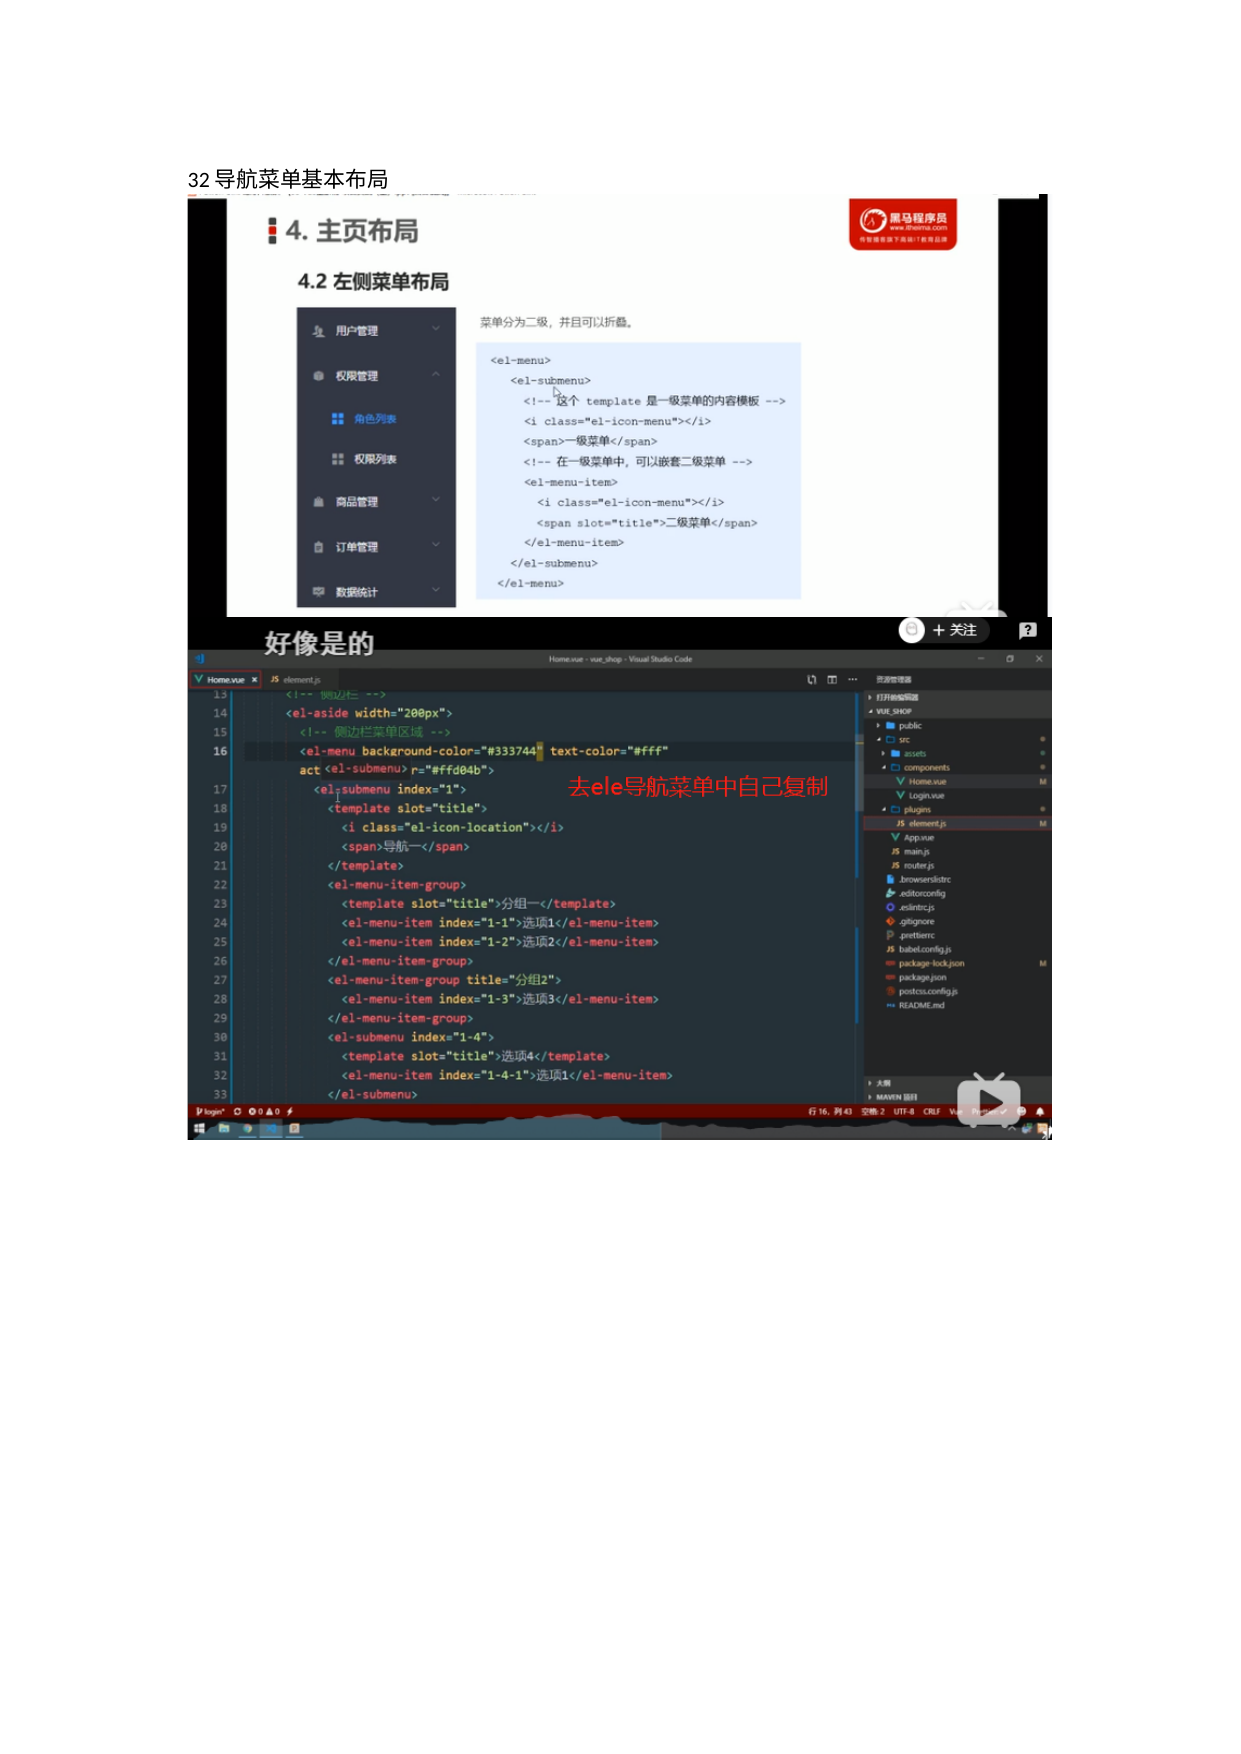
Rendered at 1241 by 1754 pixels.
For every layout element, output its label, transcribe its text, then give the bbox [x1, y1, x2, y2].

text 32导航菜单基本布局 [187, 162, 1053, 194]
picture [187, 194, 1053, 1140]
